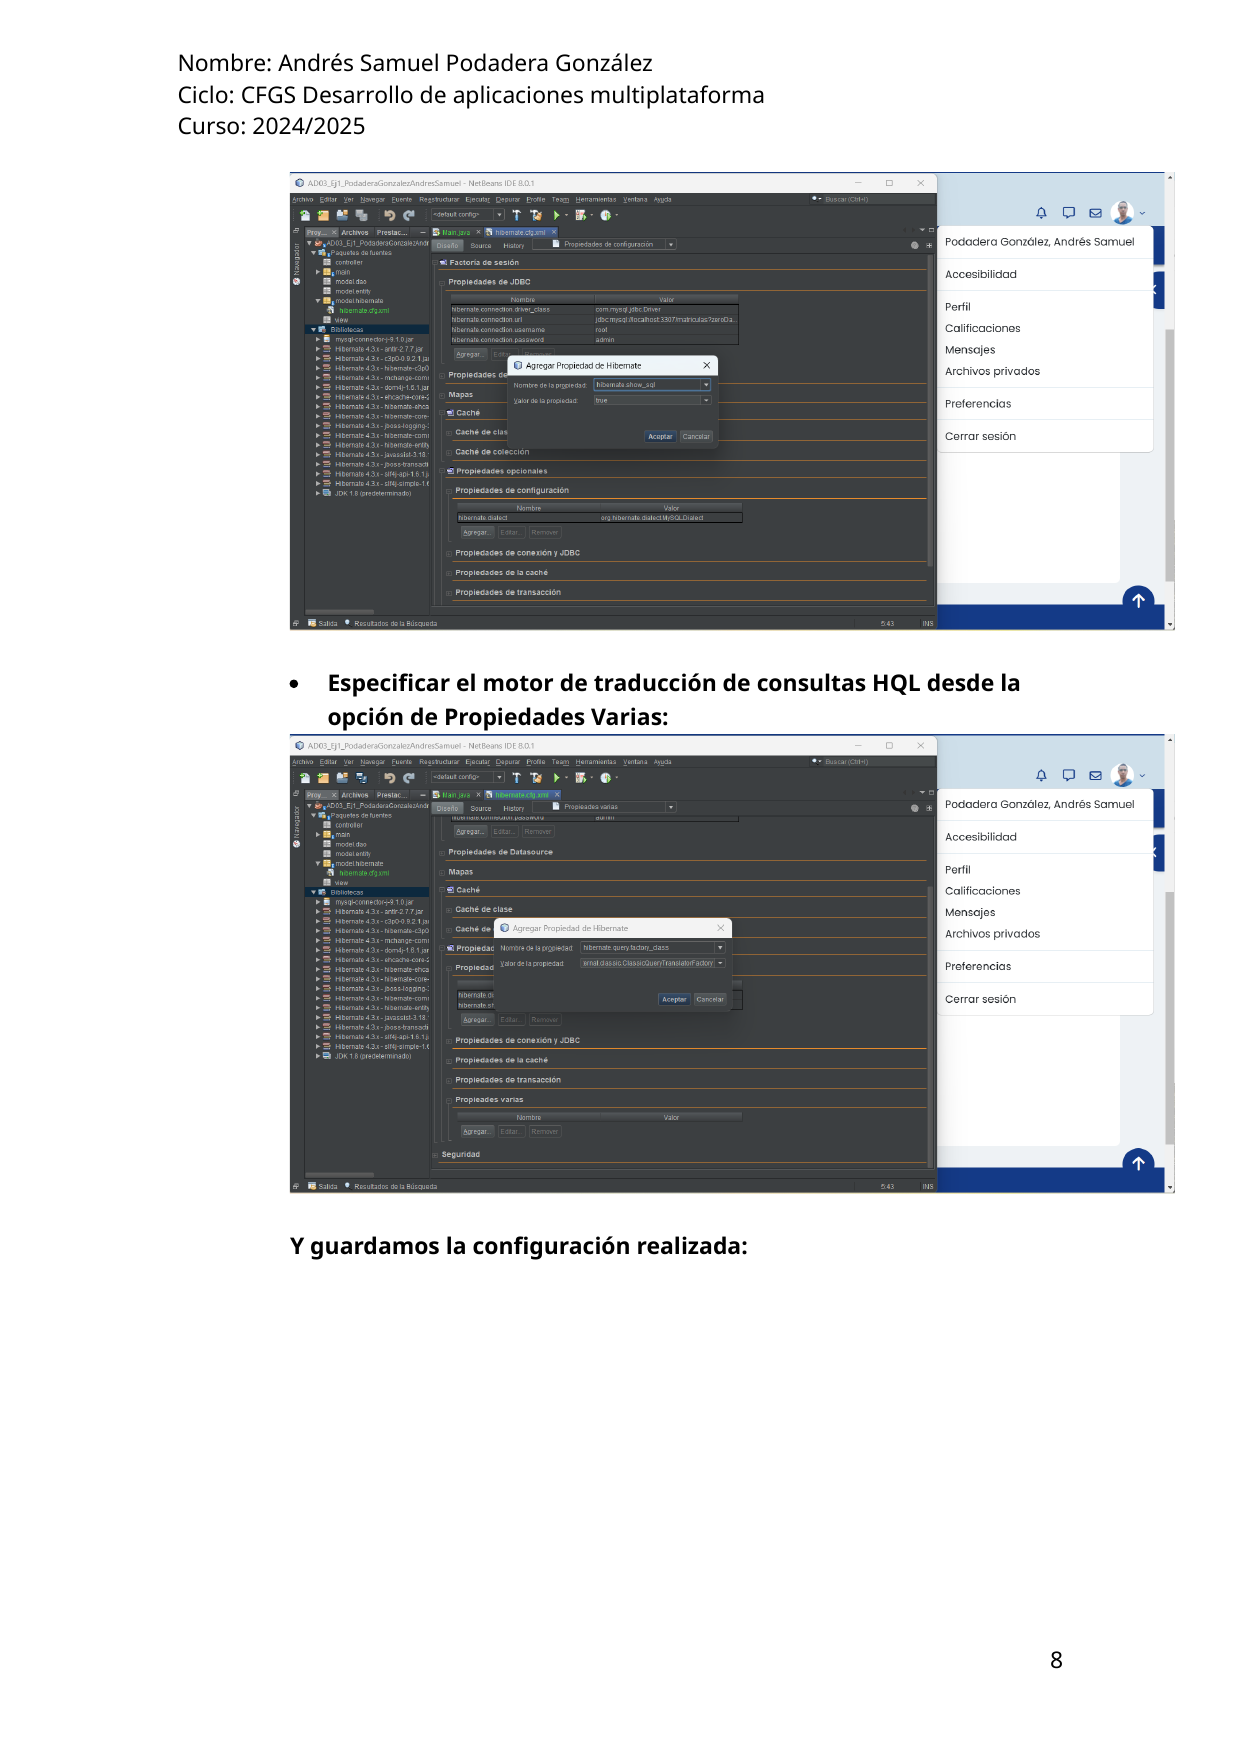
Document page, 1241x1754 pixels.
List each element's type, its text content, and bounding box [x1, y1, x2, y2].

list Y guardamos la configuración realizada: [290, 1230, 1063, 1261]
picture [289, 172, 1175, 631]
picture [289, 734, 1175, 1194]
list Especificar el motor de traducción de consultas HQL desde la opción de Propiedades Varias: [290, 667, 1063, 732]
